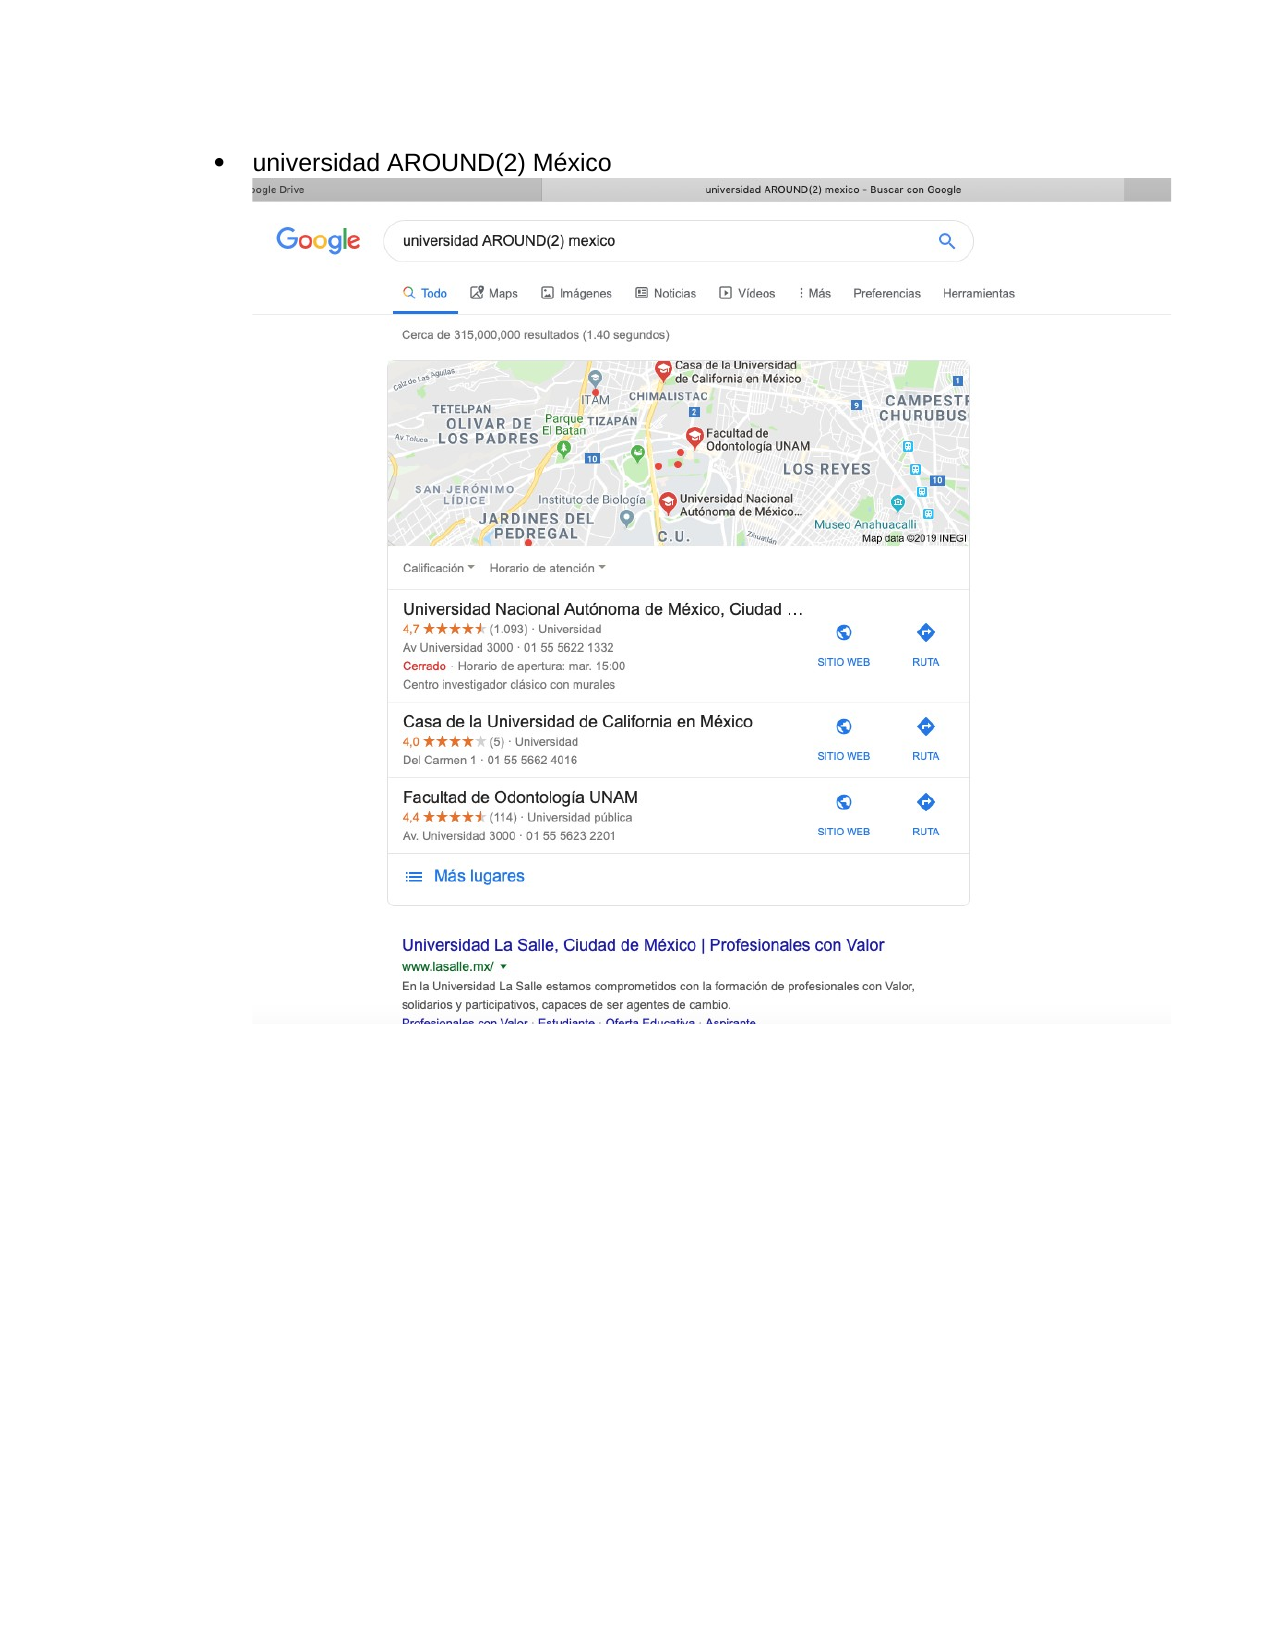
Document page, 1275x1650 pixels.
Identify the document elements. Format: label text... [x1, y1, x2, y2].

picture [252, 178, 1172, 1024]
list universidad AROUND(2) México [215, 148, 1183, 176]
